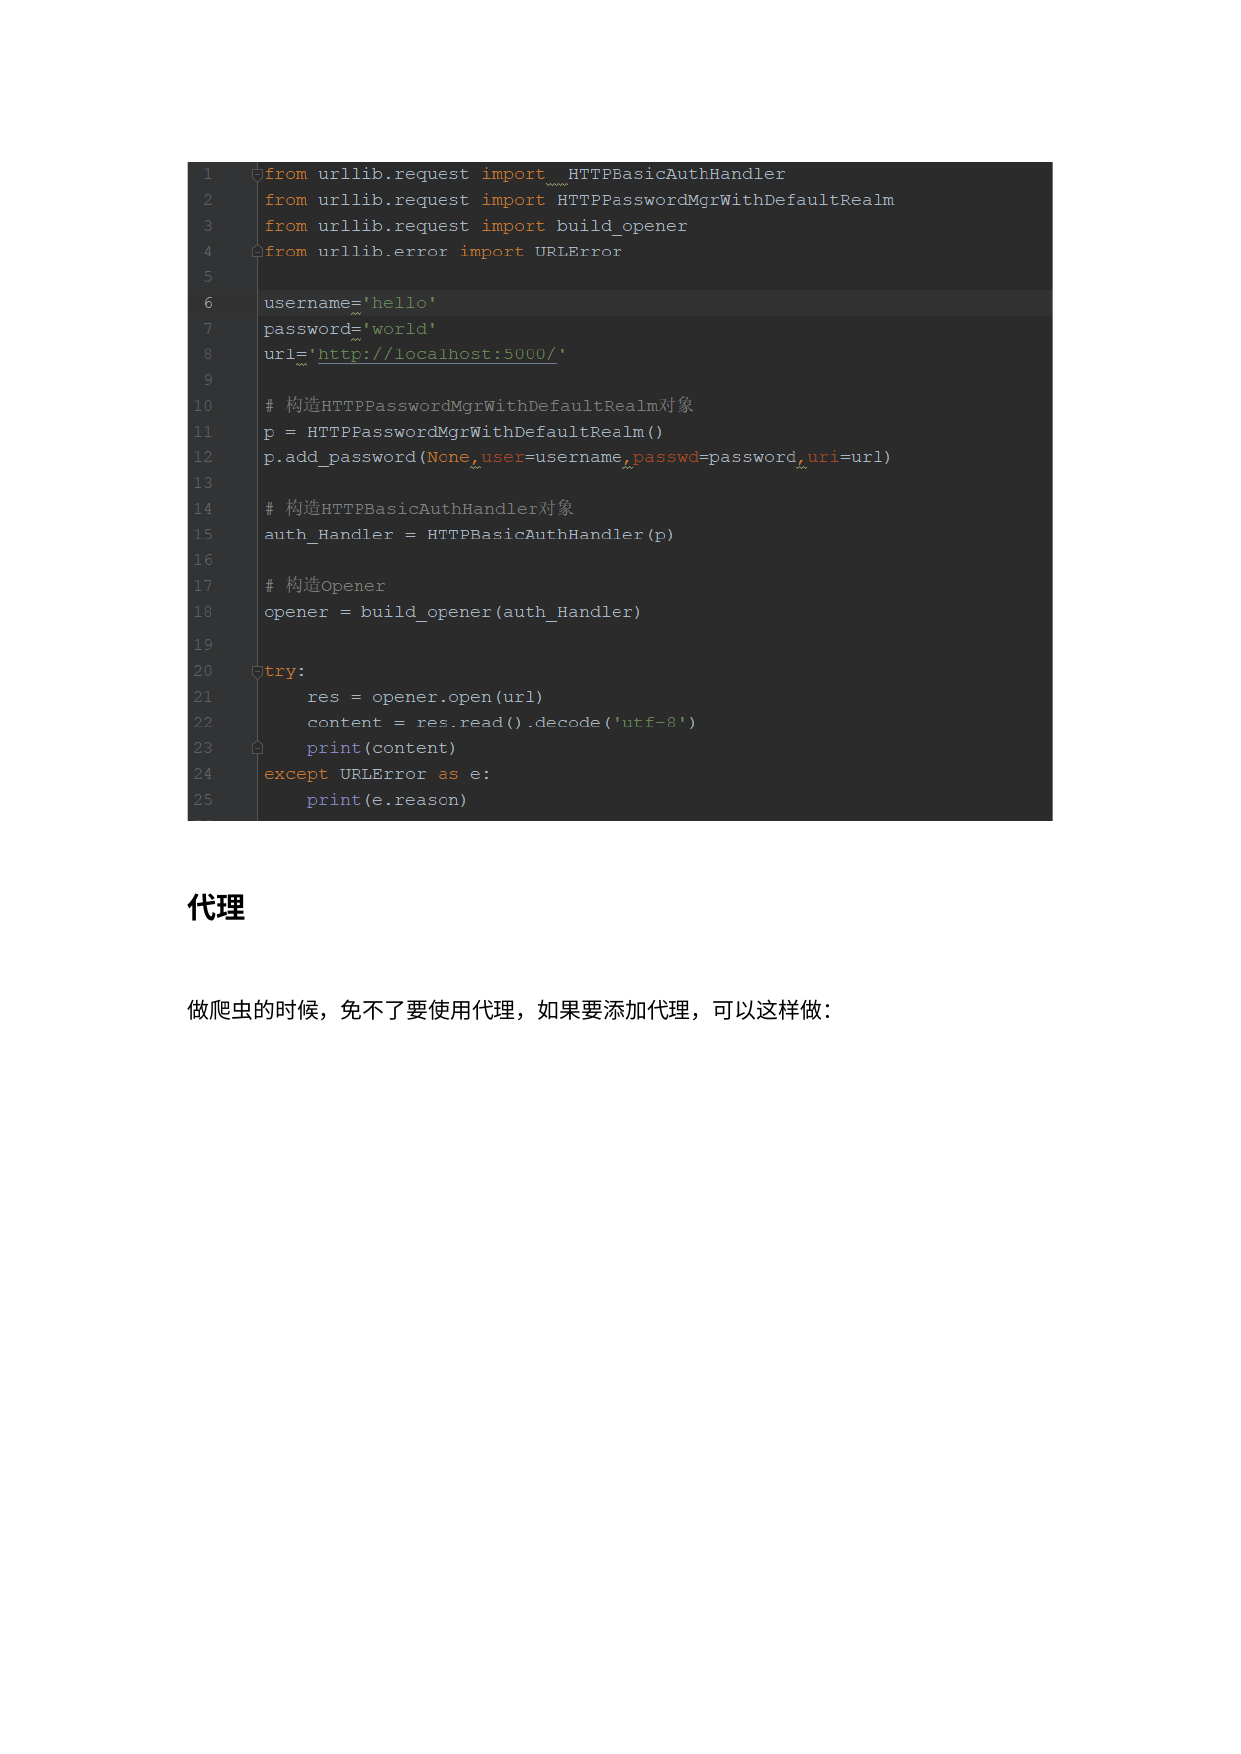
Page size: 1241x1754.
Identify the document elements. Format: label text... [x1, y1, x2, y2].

subtitle 代理 [187, 874, 1053, 939]
picture [187, 162, 1053, 821]
text 做爬虫的时候，免不了要使用代理，如果要添加代理，可以这样做： [187, 992, 1053, 1025]
